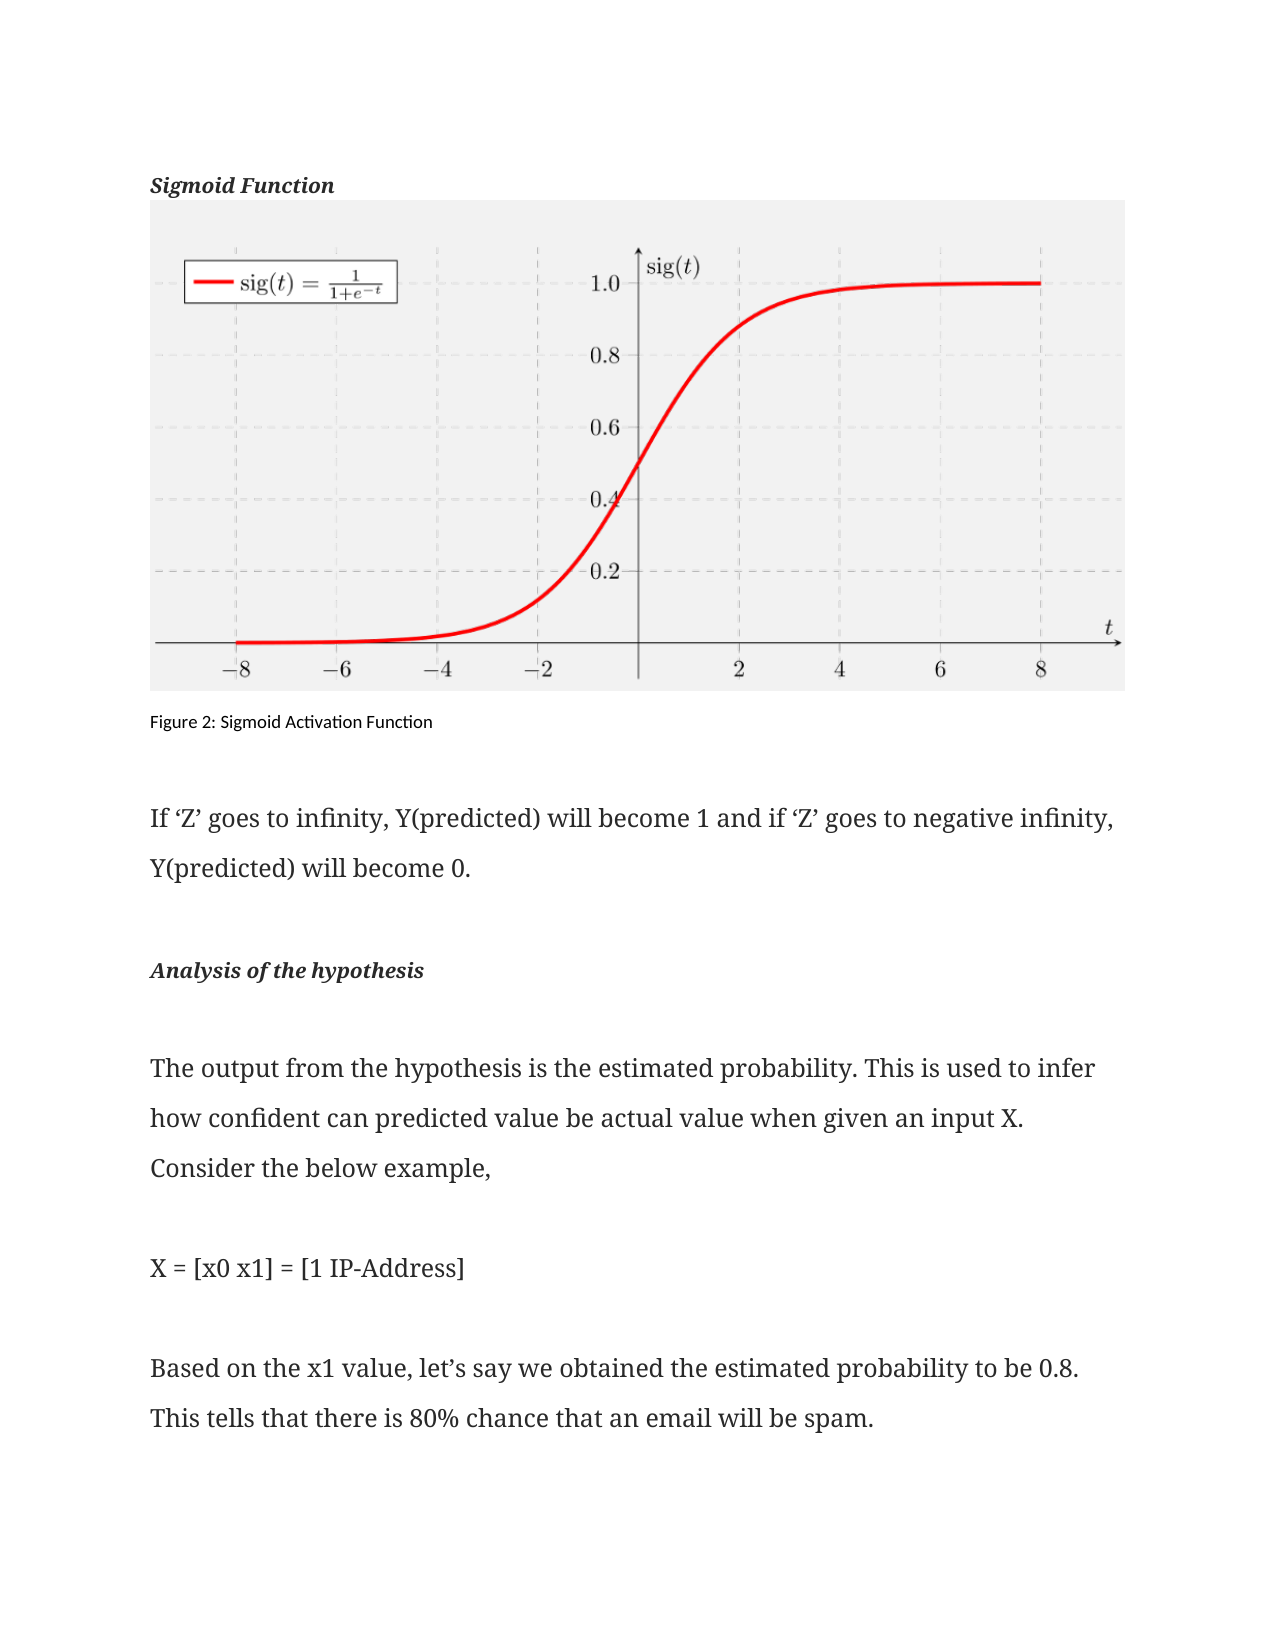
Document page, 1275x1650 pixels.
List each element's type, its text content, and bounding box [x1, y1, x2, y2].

text X = [x0 x1] = [1 IP-Address] [150, 1235, 1125, 1285]
text Figure 2: Sigmoid Activation Function [150, 710, 1125, 733]
text Based on the x1 value, let’s say we obtained the estimated probability to be 0.8. This tells that there is 80% chance that an email will be spam. [150, 1335, 1125, 1435]
text If ‘Z’ goes to infinity, Y(predicted) will become 1 and if ‘Z’ goes to negative infinity, Y(predicted) will become 0. [150, 785, 1125, 885]
text The output from the hypothesis is the estimated probability. This is used to infer how confident can predicted value be actual value when given an input X. Consider the below example, [150, 1035, 1125, 1185]
picture [150, 242, 1125, 692]
text Analysis of the hypothesis [150, 935, 1125, 985]
text Sigmoid Function [150, 150, 1125, 200]
